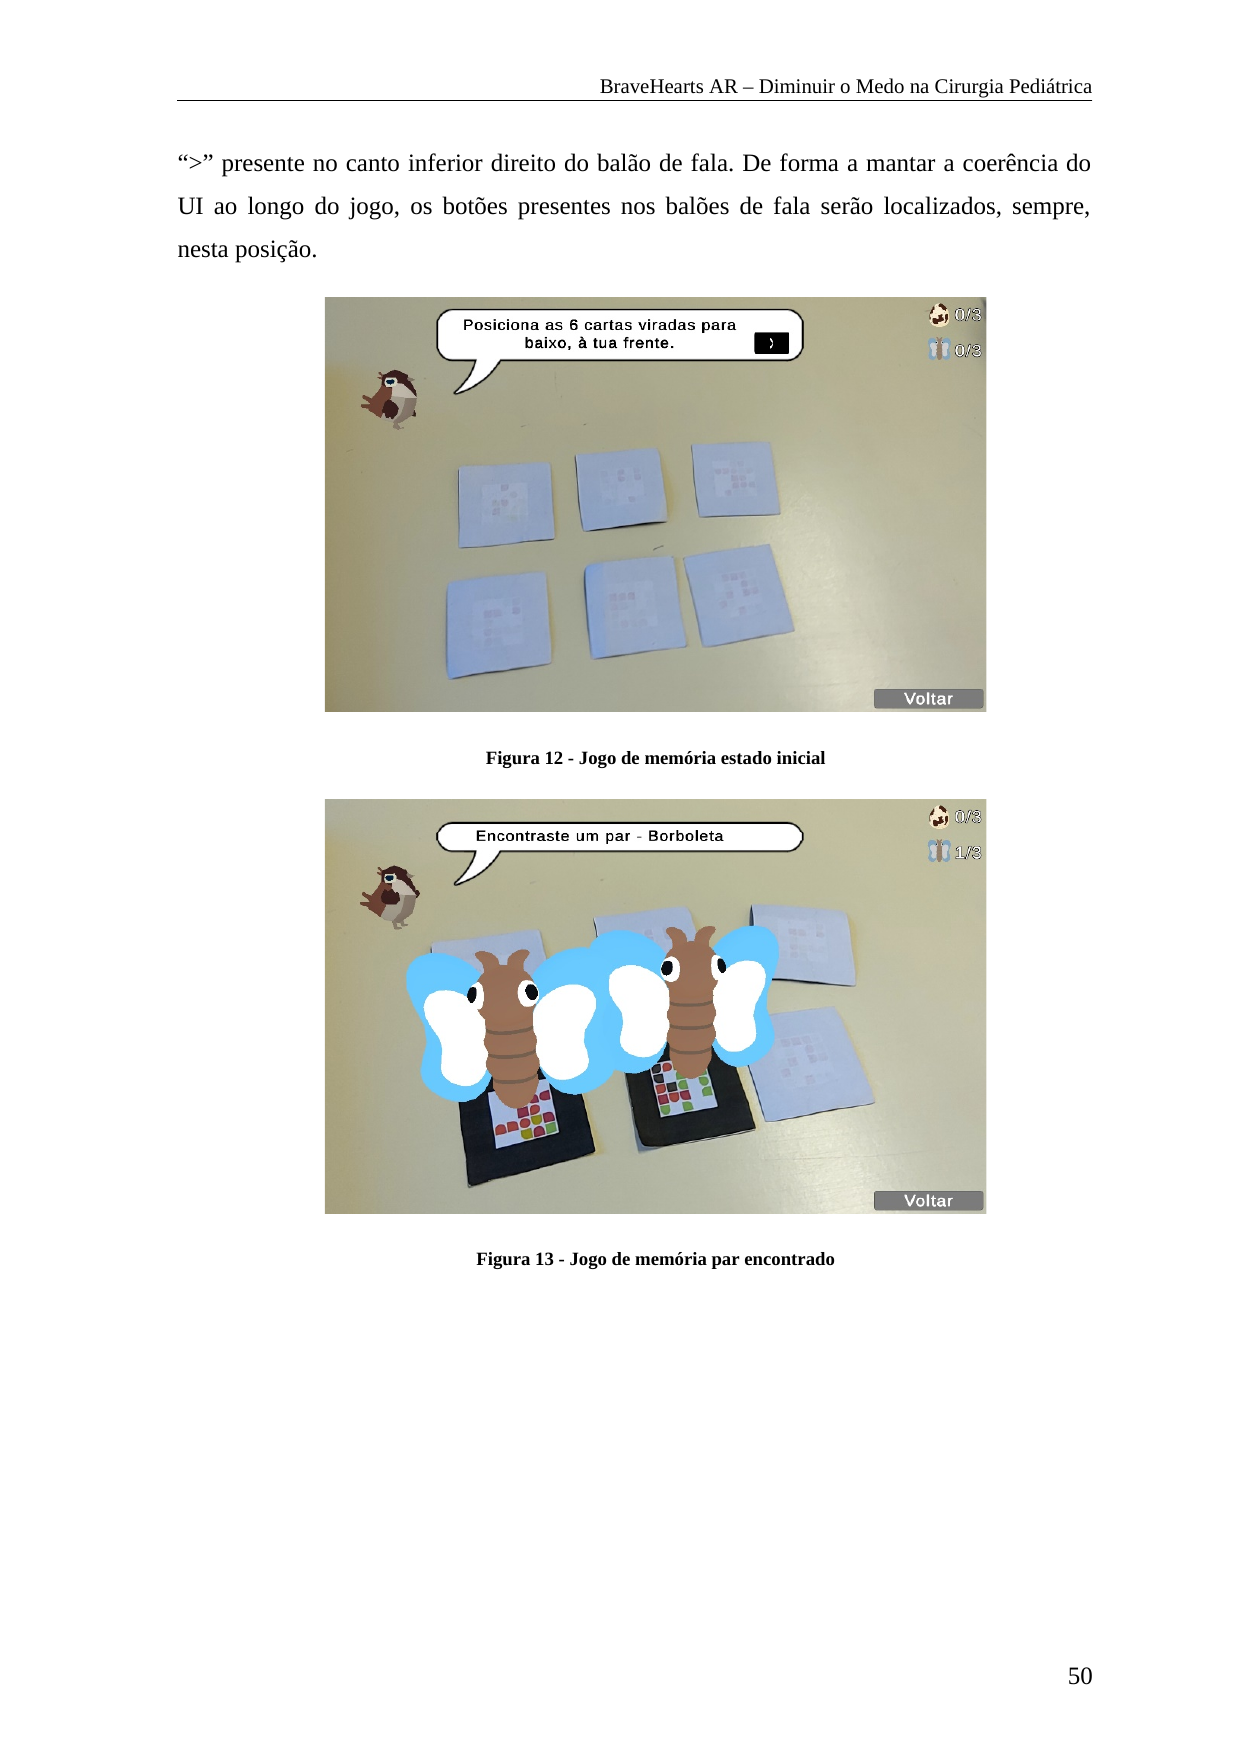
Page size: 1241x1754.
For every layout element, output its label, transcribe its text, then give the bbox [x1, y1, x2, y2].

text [177, 148, 1092, 263]
text Figura 13 - Jogo de memória par encontrado [177, 1248, 1092, 1270]
picture [324, 799, 987, 1214]
picture [324, 297, 987, 712]
text Figura 12 - Jogo de memória estado inicial [177, 747, 1092, 768]
